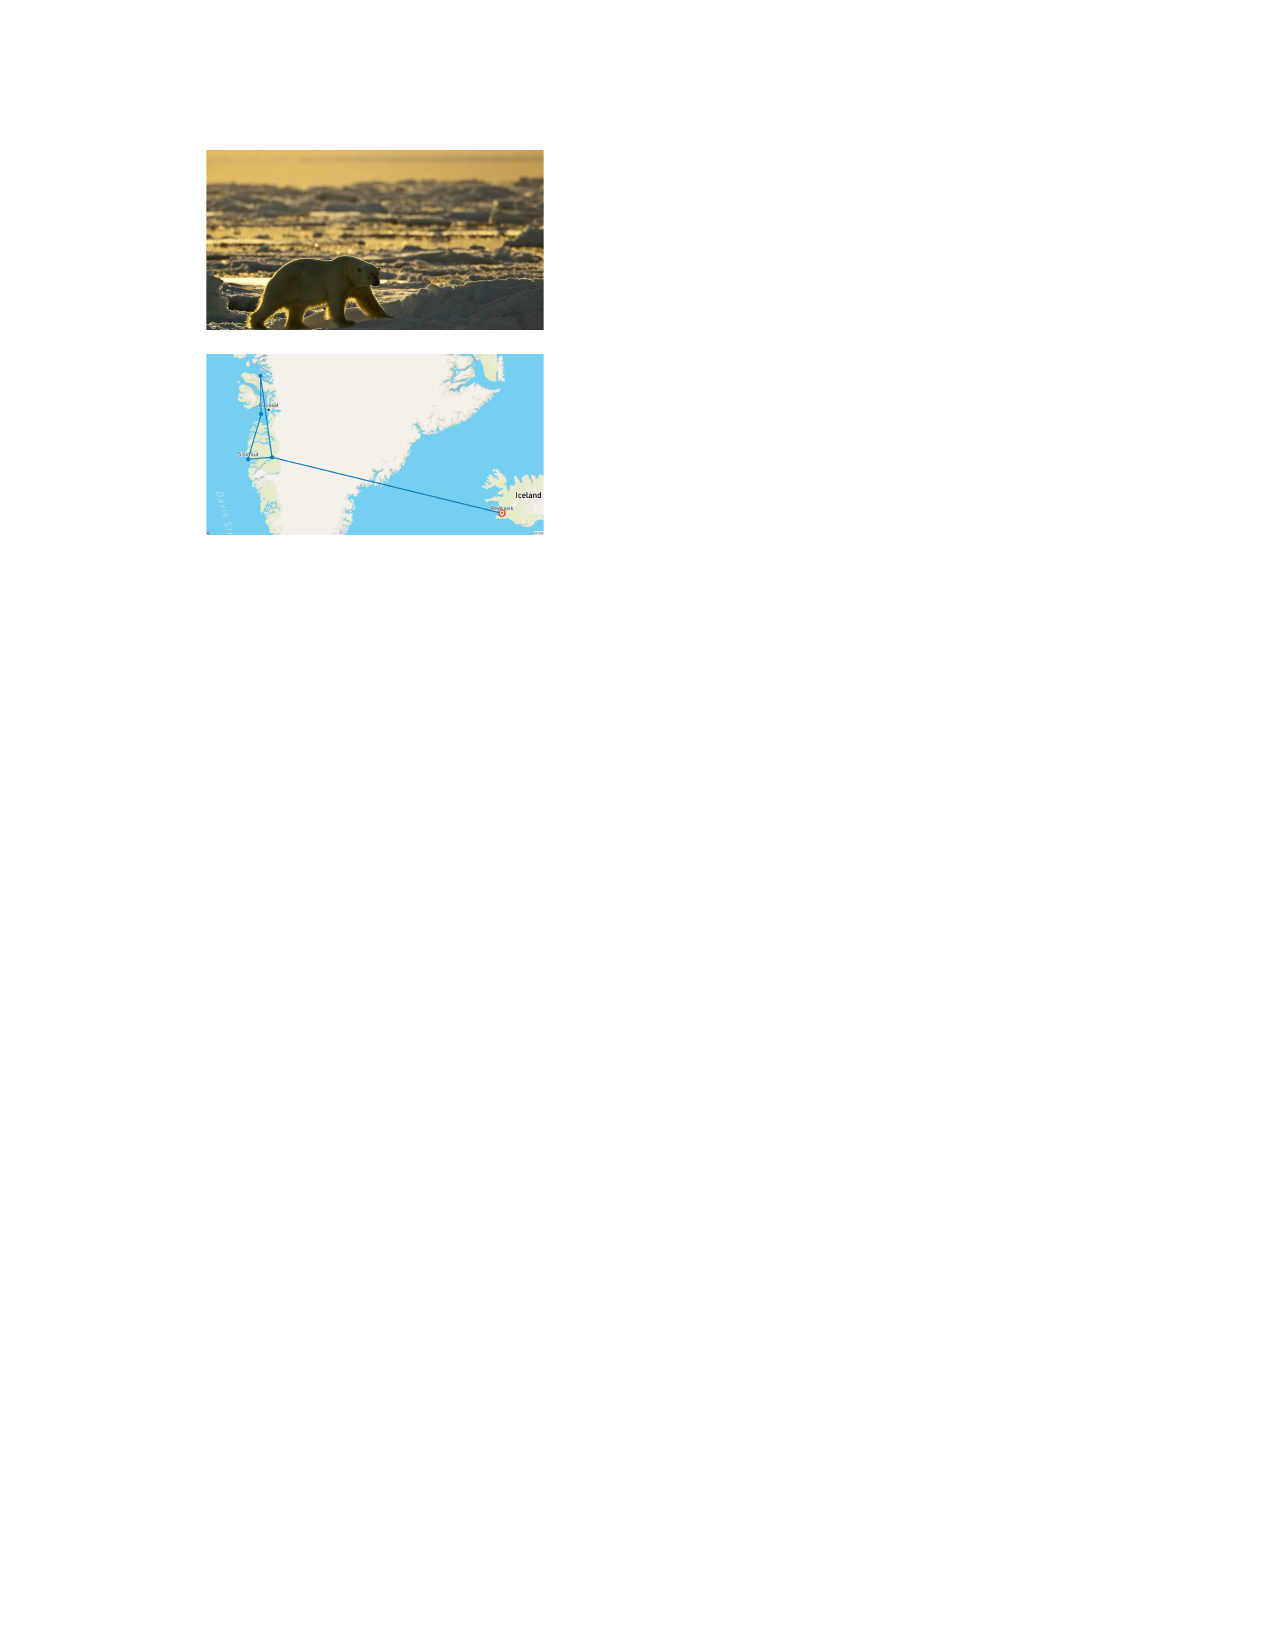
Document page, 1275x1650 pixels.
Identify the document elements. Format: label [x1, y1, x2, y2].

picture [206, 354, 544, 535]
picture [206, 150, 544, 330]
